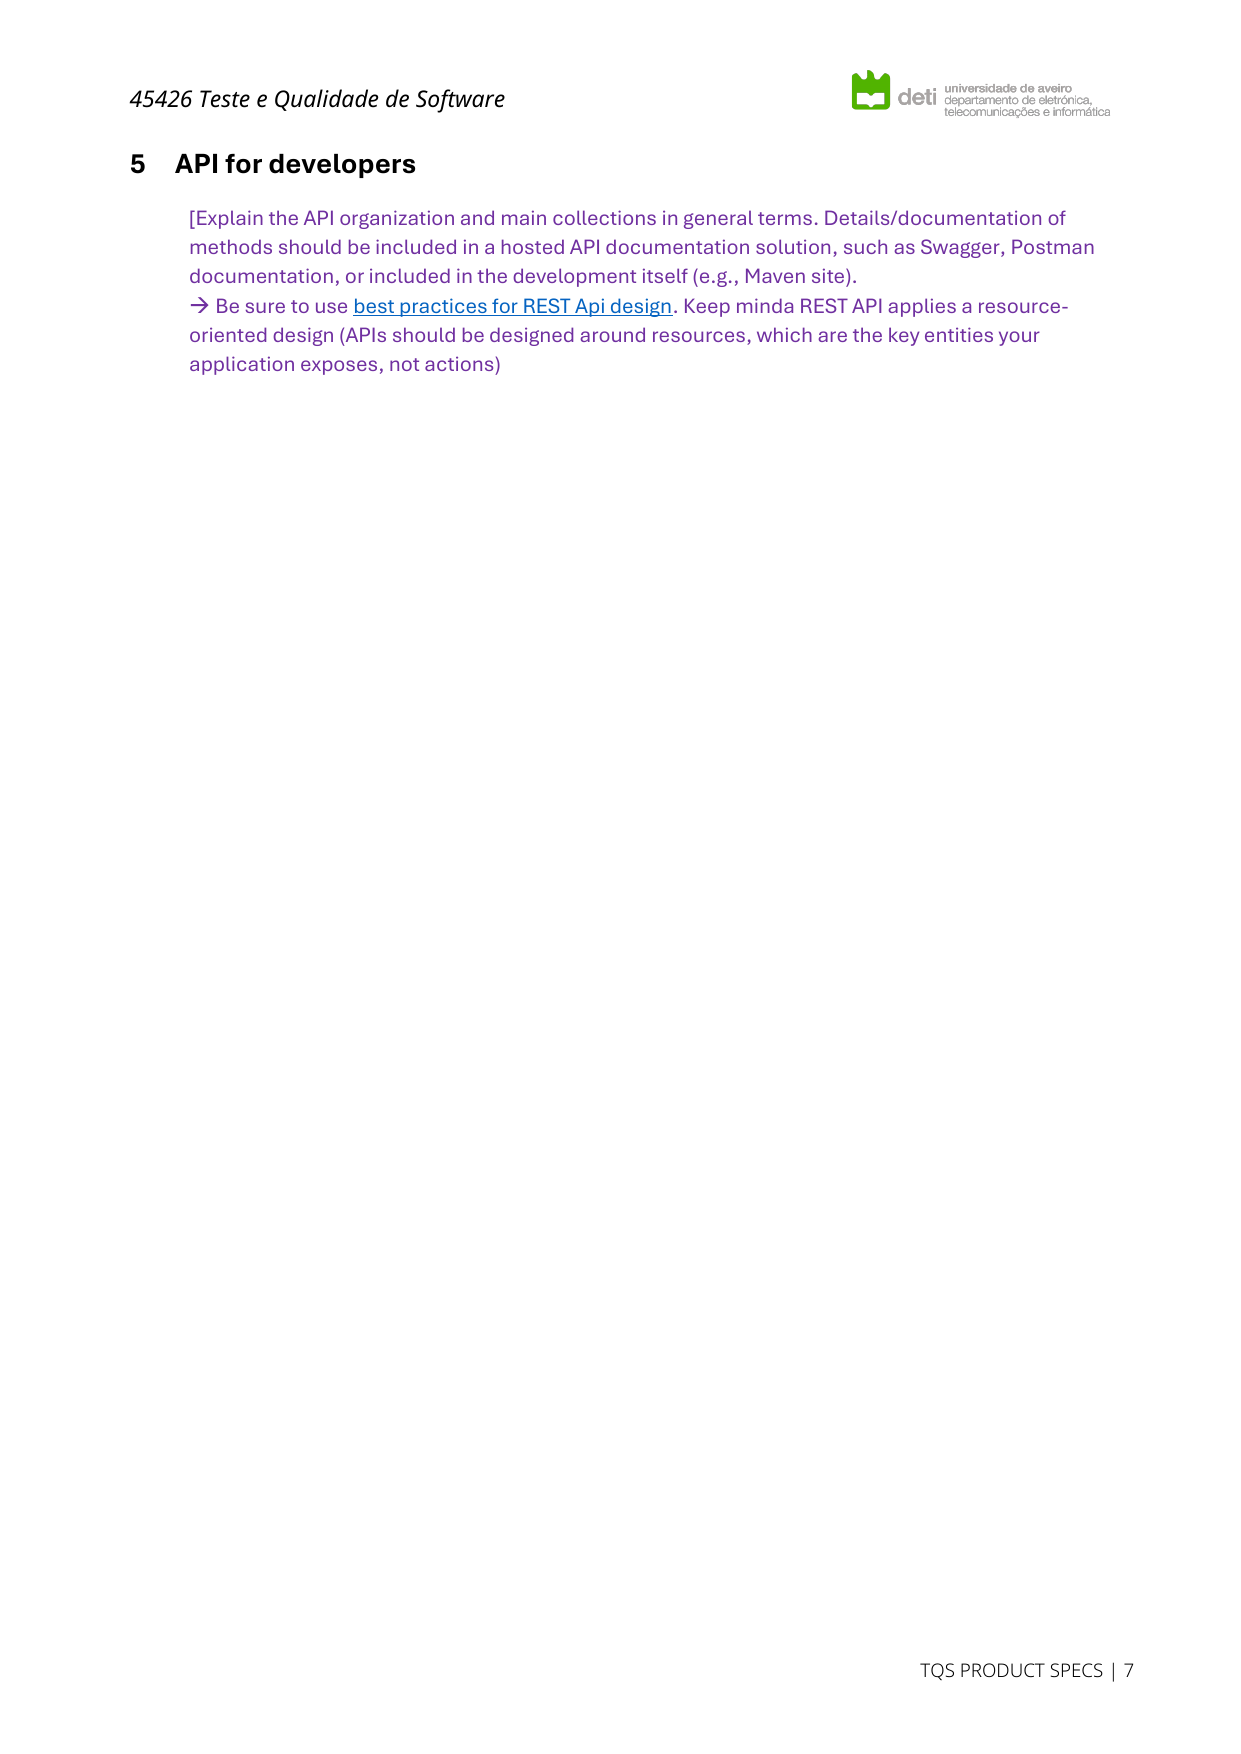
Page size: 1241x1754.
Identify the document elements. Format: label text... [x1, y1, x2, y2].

text [Explain the API organization and main collections in general terms. Details/documentation of methods should be included in a hosted API documentation solution, such as Swagger, Postman documentation, or included in the development itself (e.g., Maven site). [189, 205, 1134, 290]
text Be sure to use best practices for REST Api design. Keep minda REST API applies a resource-oriented design (APIs should be designed around resources, which are the key entities your application exposes, not actions) [189, 293, 1134, 378]
picture [851, 70, 1111, 119]
subtitle API for developers [130, 146, 1075, 180]
